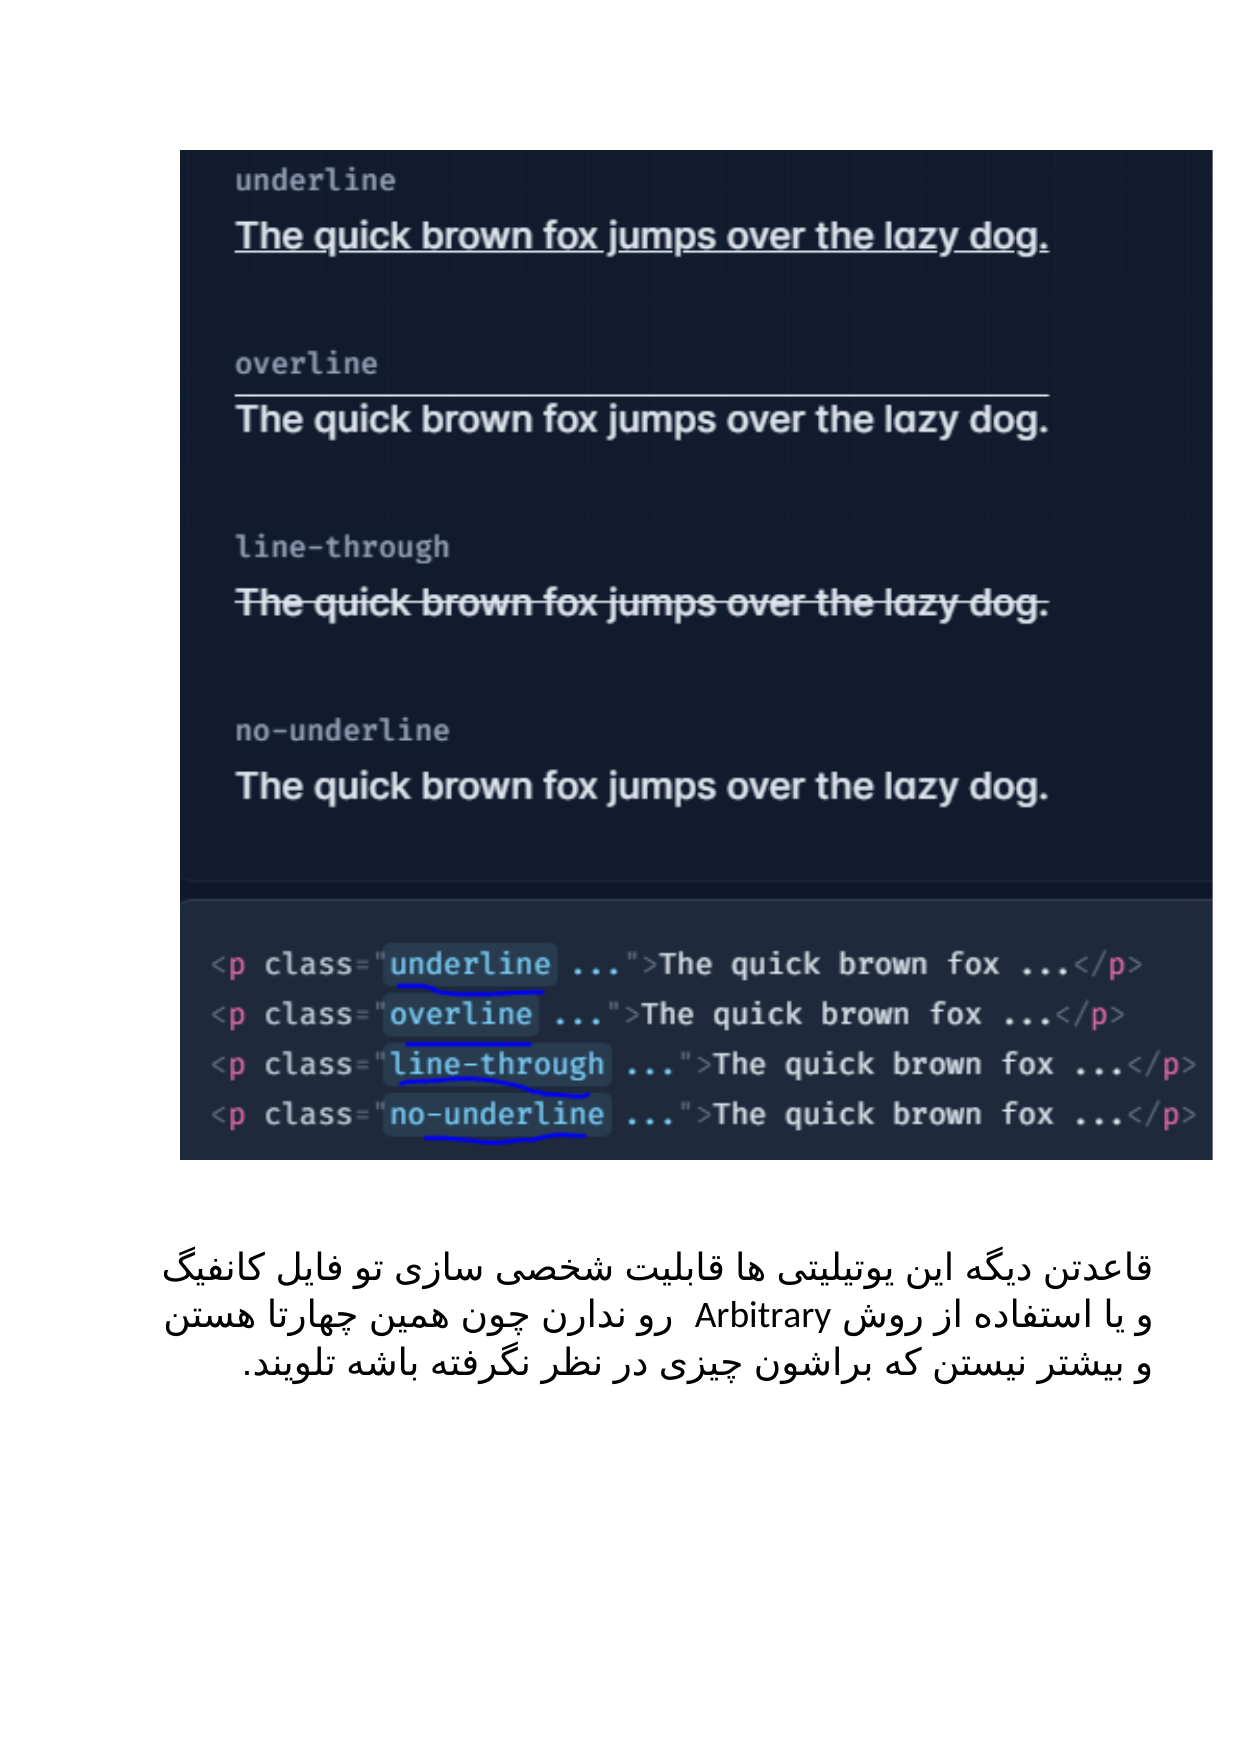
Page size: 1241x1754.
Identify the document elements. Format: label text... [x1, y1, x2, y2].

picture [180, 150, 1213, 1160]
text قاعدتن دیگه این یوتیلیتی ها قابلیت شخصی سازی تو فایل کانفیگ و یا استفاده از روش Arbitrary رو ندارن چون همین چهارتا هستن و بیشتر نیستن که براشون چیزی در نظر نگرفته باشه تلویند. [150, 1245, 1154, 1384]
